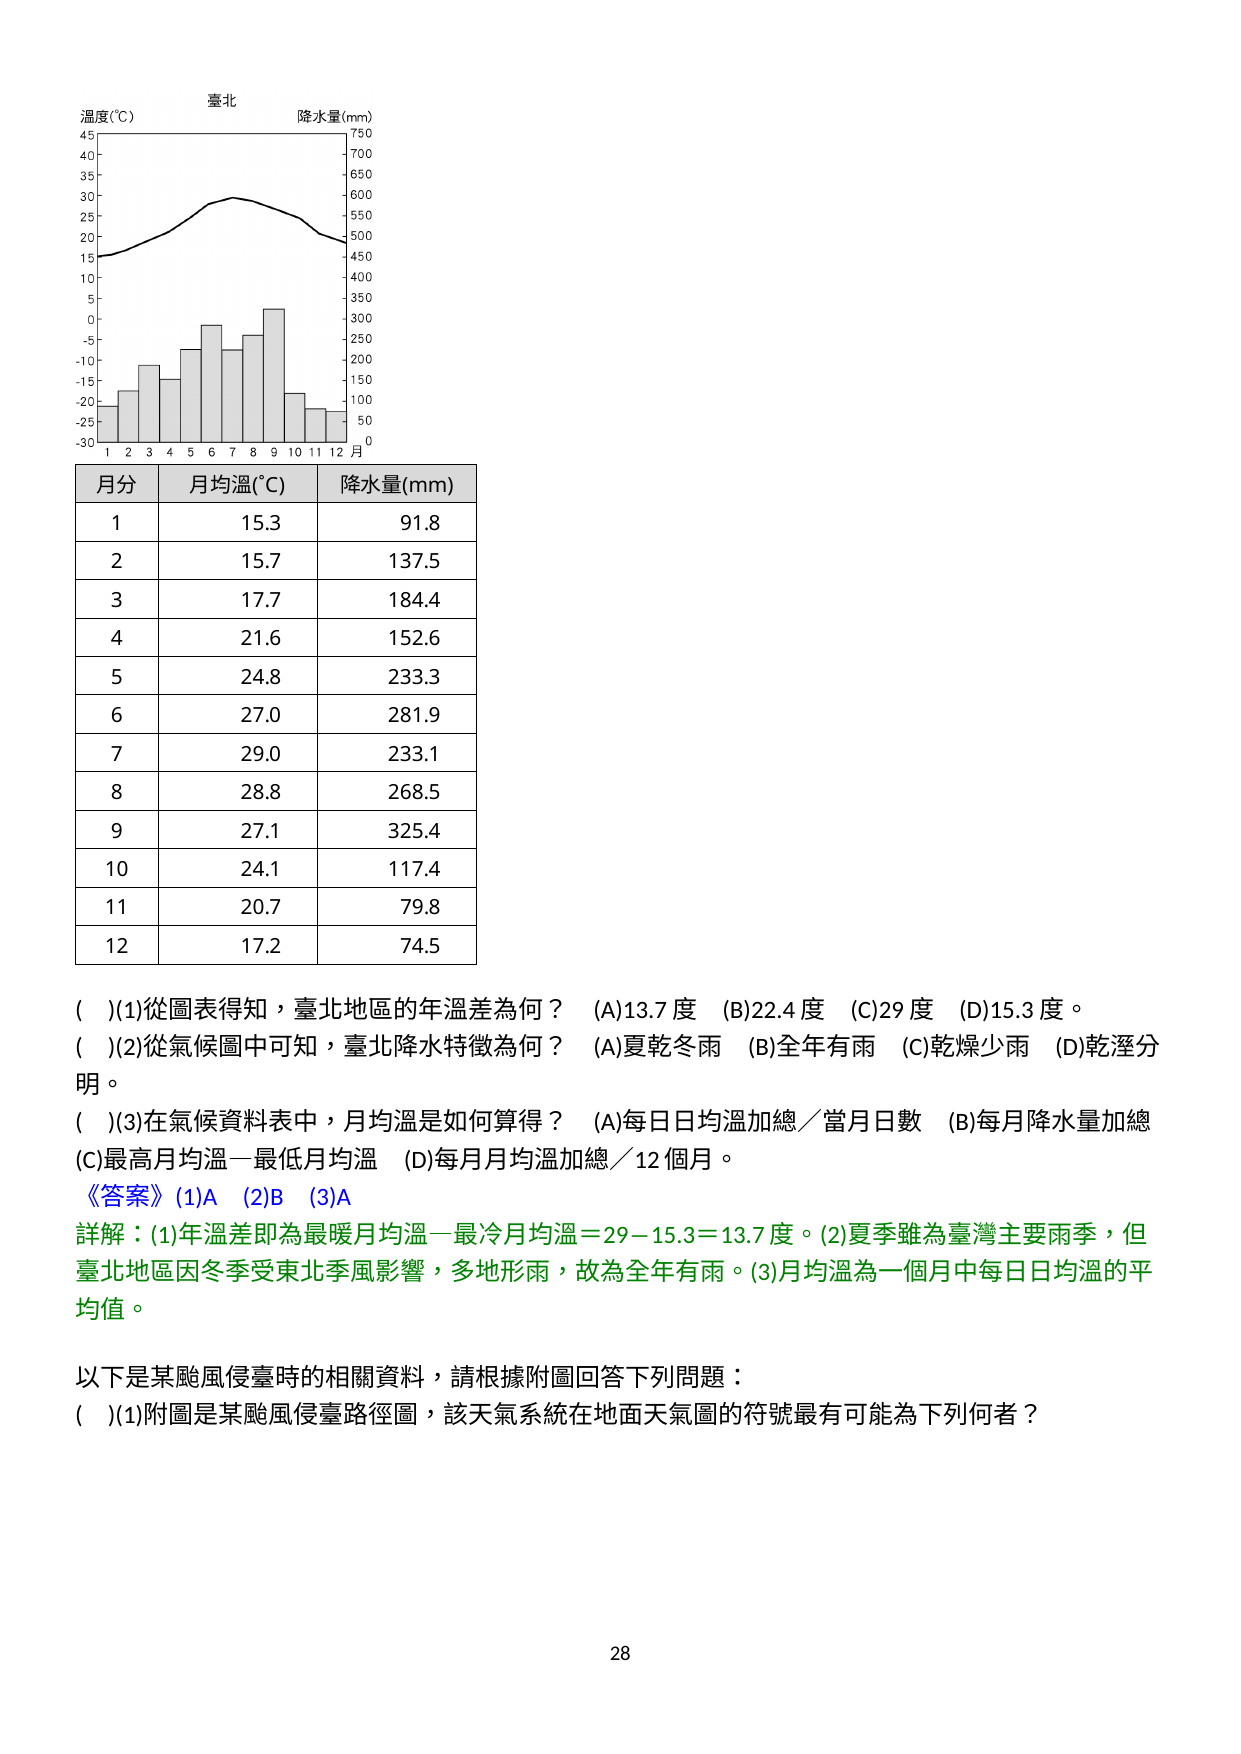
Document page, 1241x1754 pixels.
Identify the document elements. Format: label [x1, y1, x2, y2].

picture [75, 88, 372, 458]
